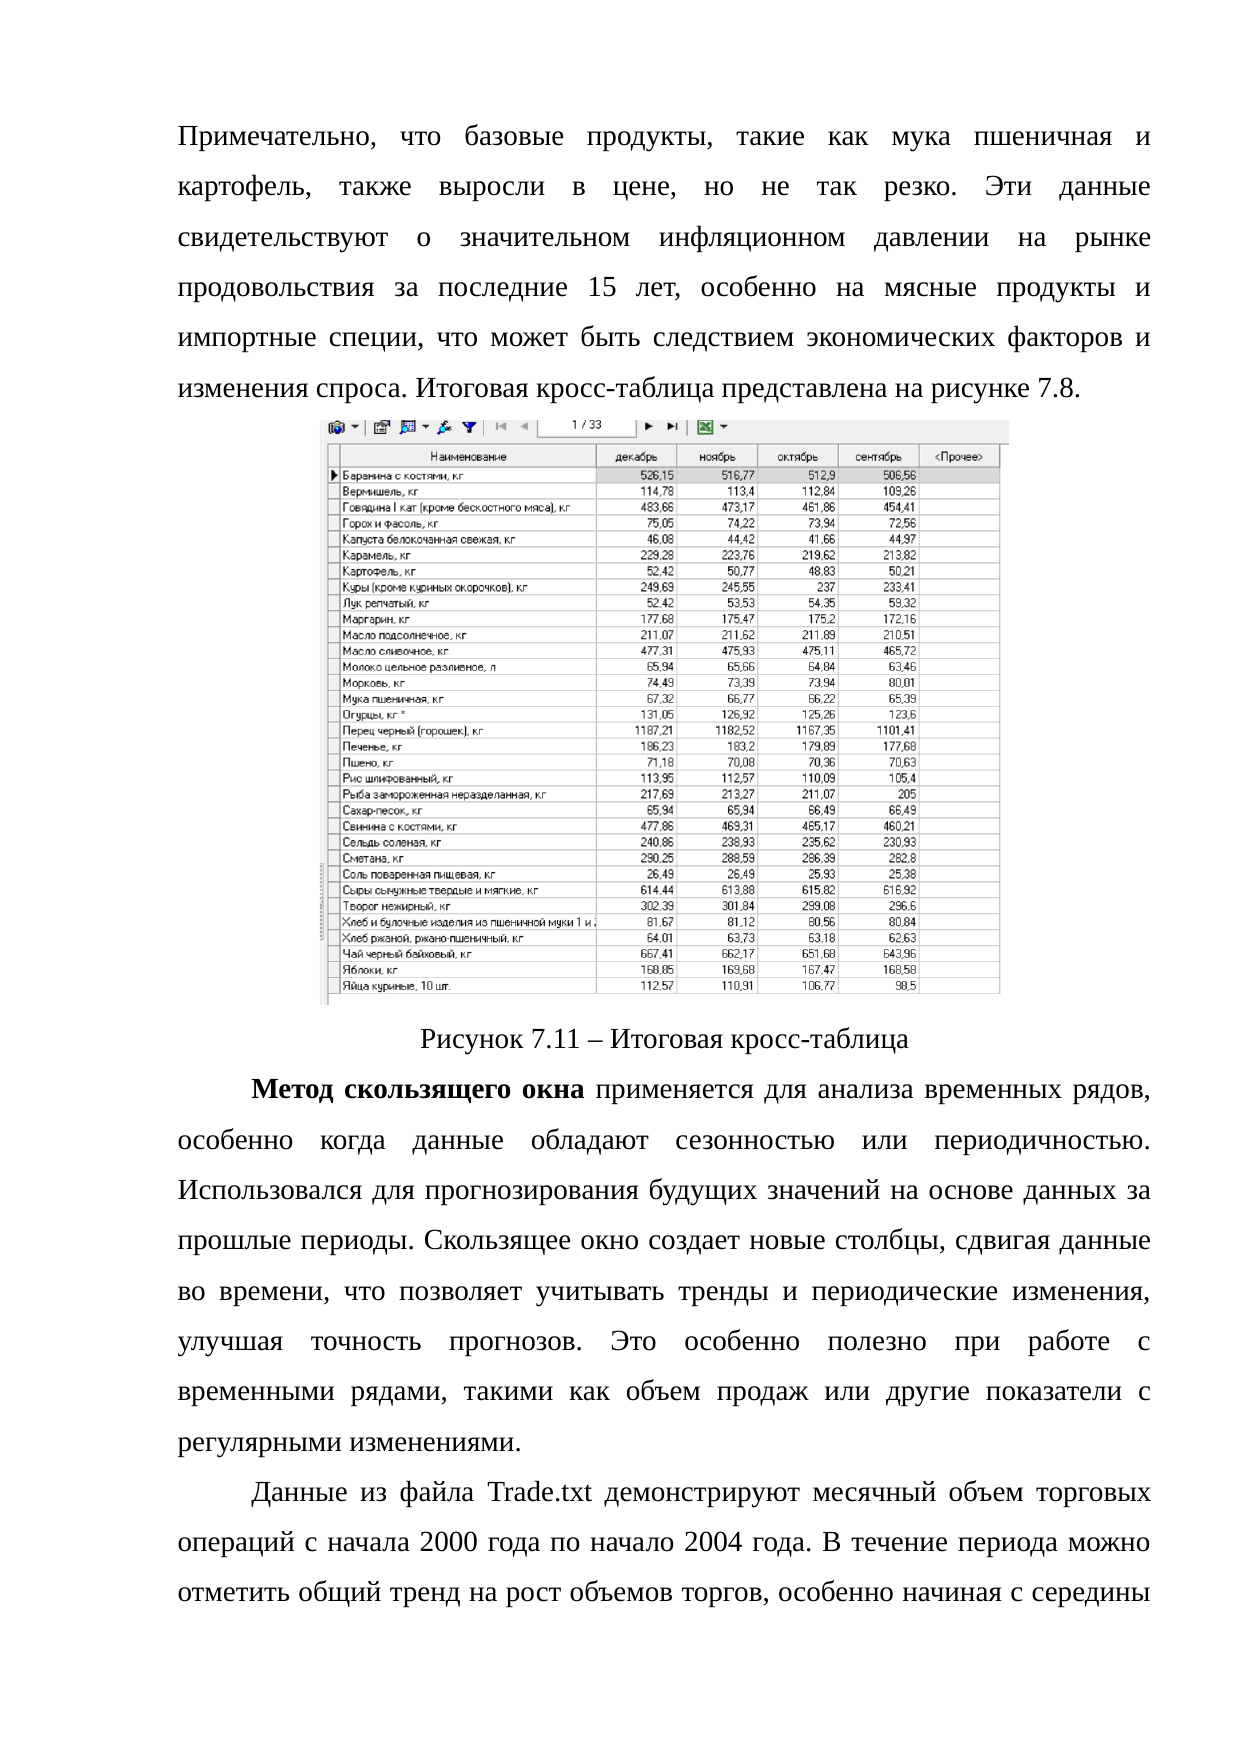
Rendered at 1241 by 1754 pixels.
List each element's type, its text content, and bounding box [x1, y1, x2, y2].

text Метод скользящего окна применяется для анализа временных рядов, особенно когда данные обладают сезонностью или периодичностью. Использовался для прогнозирования будущих значений на основе данных за прошлые периоды. Скользящее окно создает новые столбцы, сдвигая данные во времени, что позволяет учитывать тренды и периодические изменения, улучшая точность прогнозов. Это особенно полезно при работе с временными рядами, такими как объем продаж или другие показатели с регулярными изменениями. [177, 1071, 1152, 1457]
picture [319, 420, 1010, 1005]
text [177, 1474, 1152, 1608]
text Рисунок 7.11 – Итоговая кросс-таблица [177, 1021, 1152, 1055]
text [177, 118, 1152, 403]
